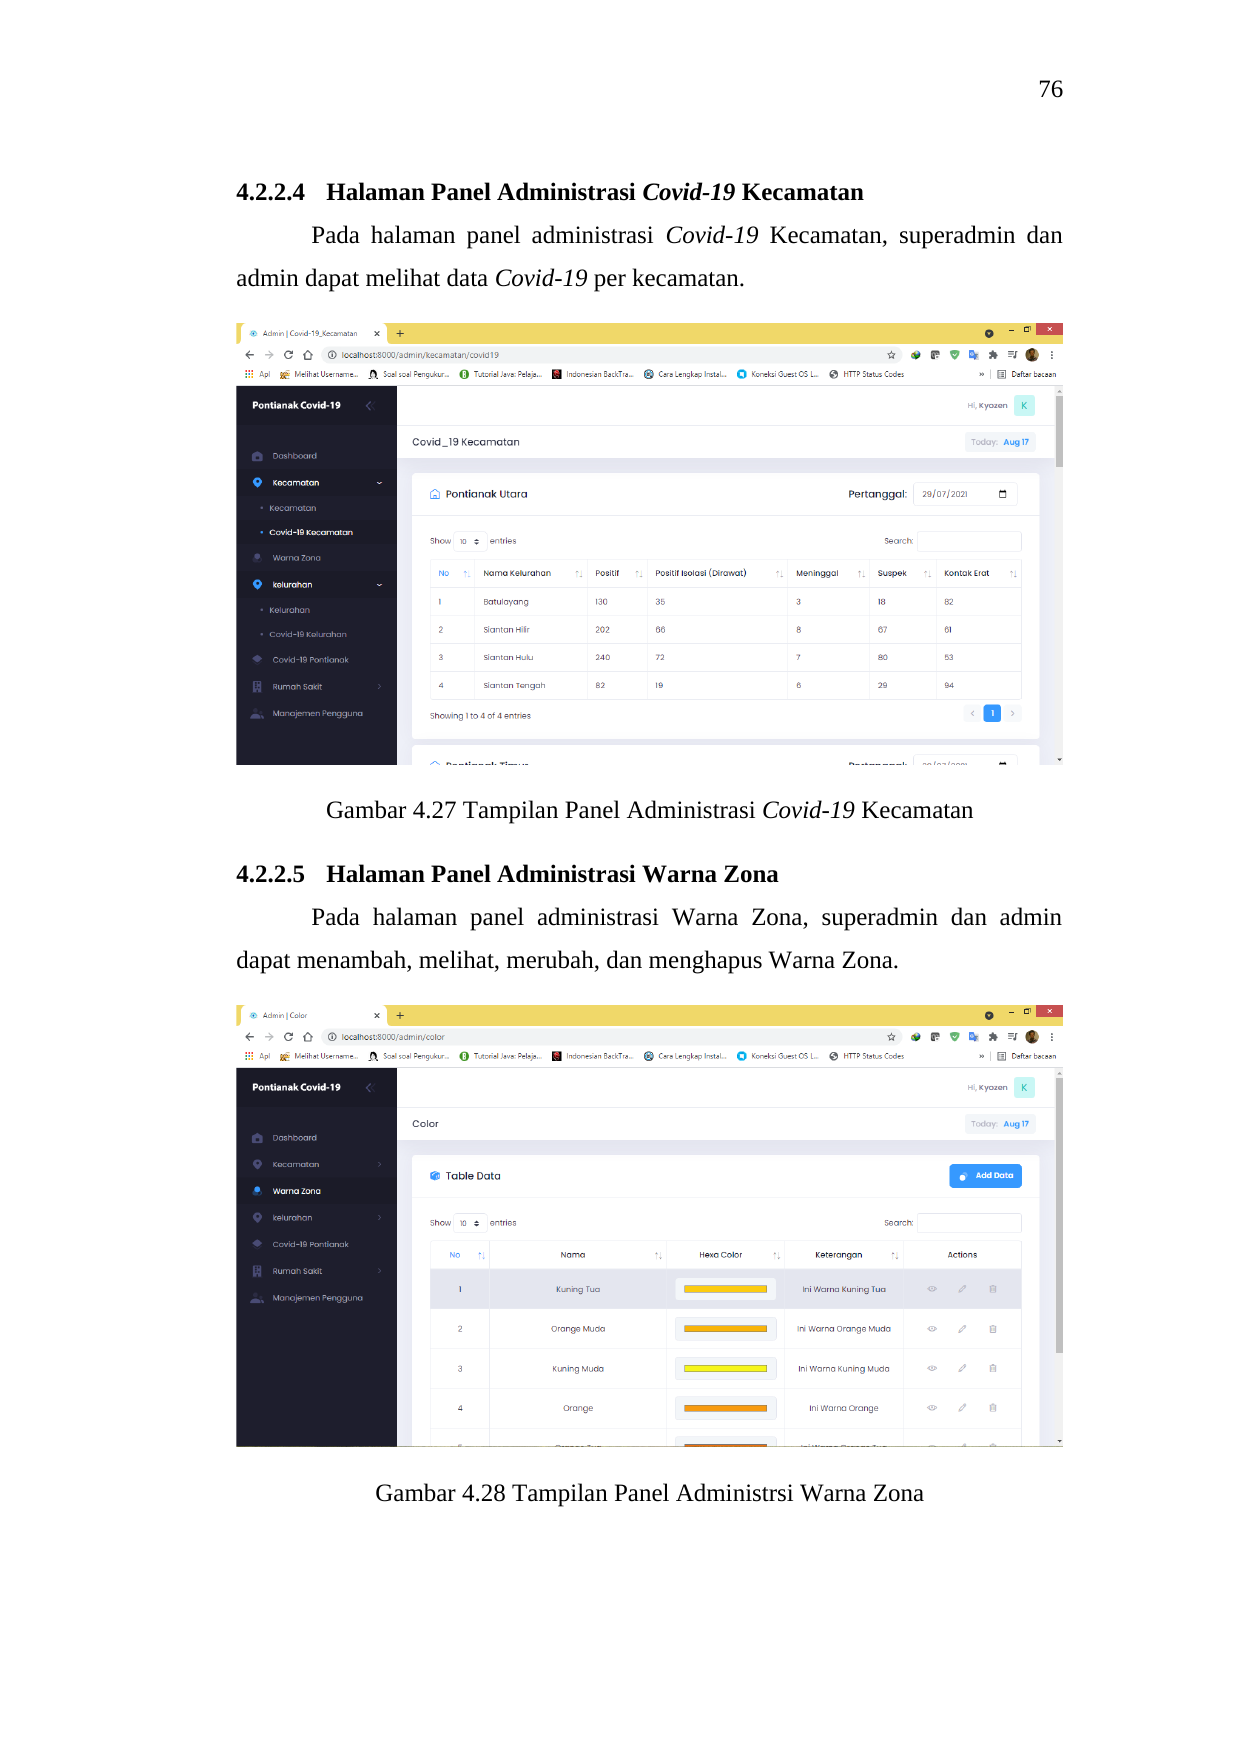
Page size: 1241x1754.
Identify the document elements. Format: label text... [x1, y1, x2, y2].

text Pada halaman panel administrasi Warna Zona, superadmin dan admin dapat menambah, melihat, merubah, dan menghapus Warna Zona. [236, 902, 1063, 974]
text Pada halaman panel administrasi Covid-19 Kecamatan, superadmin dan admin dapat melihat data Covid-19 per kecamatan. [236, 220, 1063, 292]
picture [236, 323, 1063, 765]
picture [236, 1005, 1063, 1447]
subtitle Halaman Panel Administrasi Warna Zona [236, 859, 1063, 888]
subtitle Halaman Panel Administrasi Covid-19 Kecamatan [236, 177, 1063, 206]
